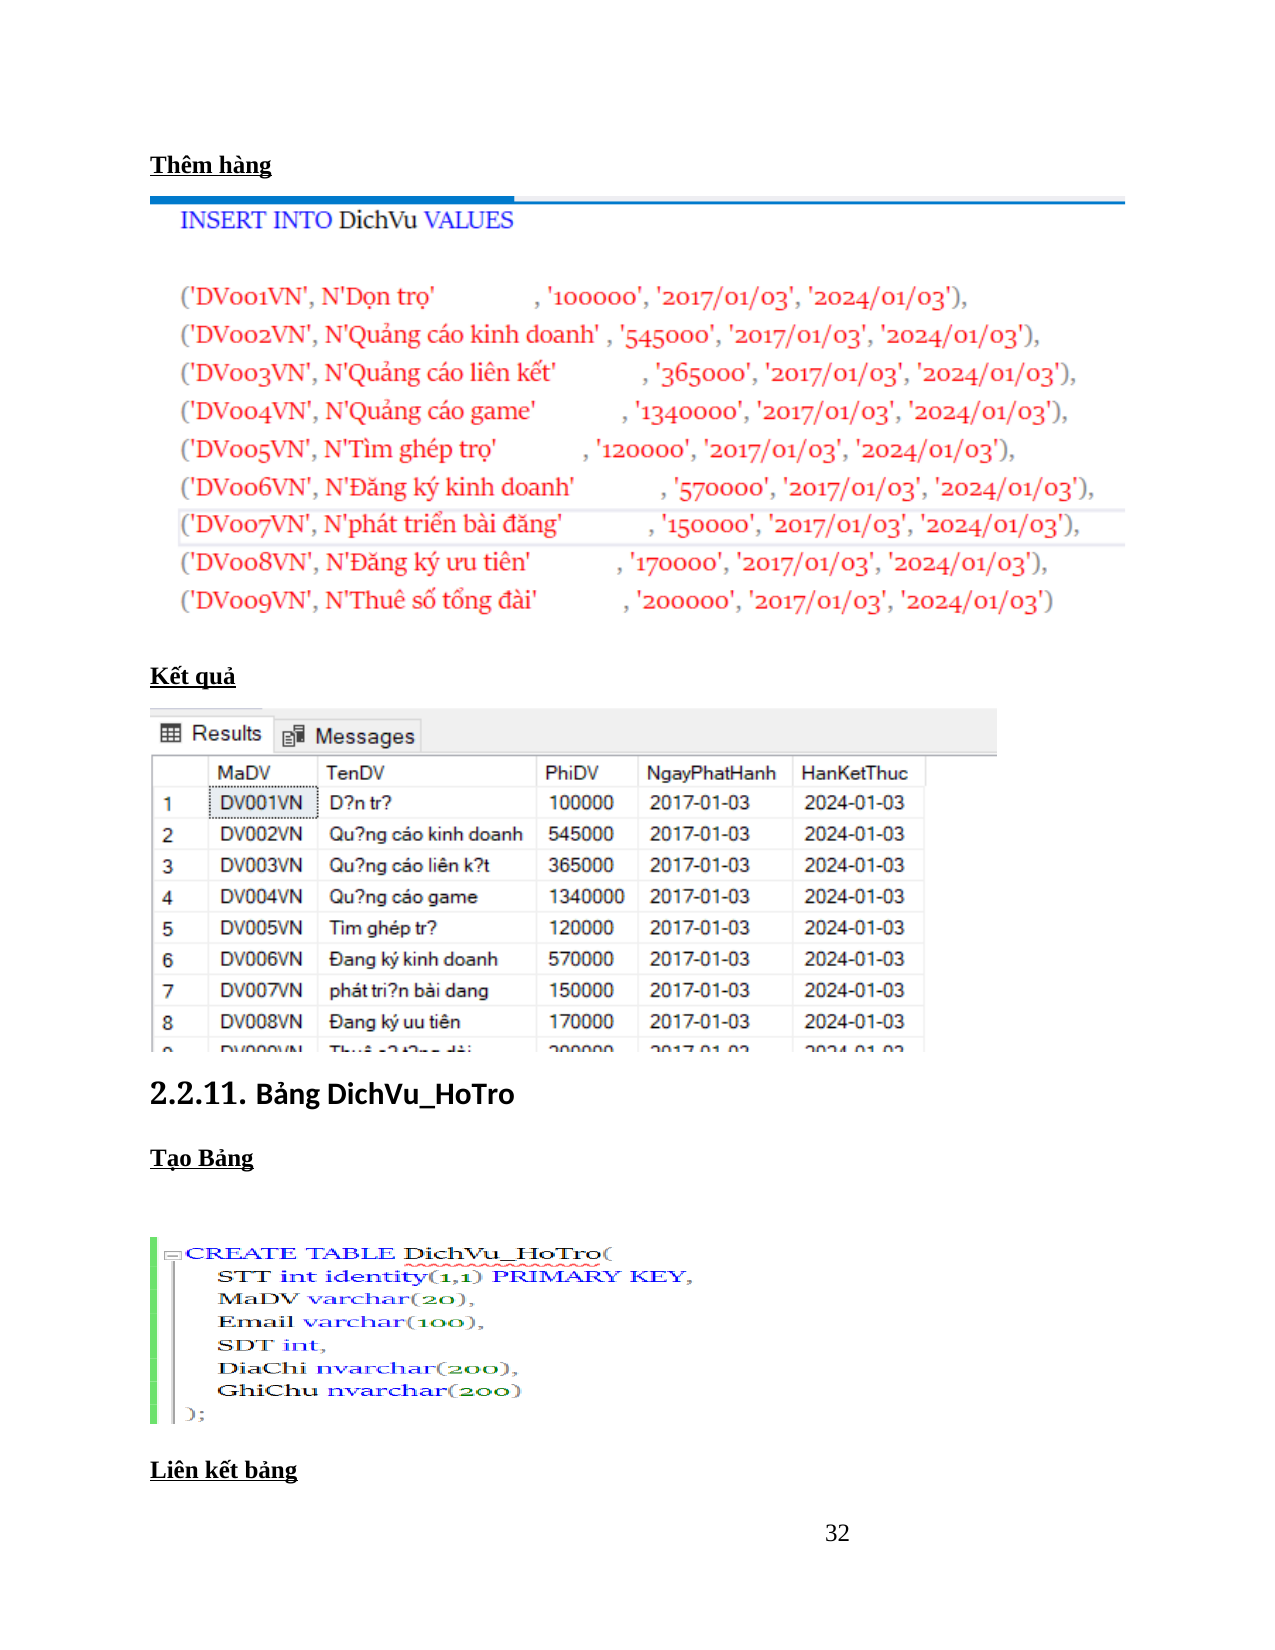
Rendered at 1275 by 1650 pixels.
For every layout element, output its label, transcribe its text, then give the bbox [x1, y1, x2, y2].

text Thêm hàng [150, 150, 1125, 179]
picture [150, 708, 997, 1052]
picture [150, 1237, 702, 1424]
subtitle Bảng DichVu_HoTro [150, 1071, 1125, 1113]
text Kết quả [150, 661, 1125, 690]
text Tạo Bảng [150, 1143, 1125, 1171]
text Liên kết bảng [150, 1455, 1125, 1484]
picture [150, 196, 1125, 630]
